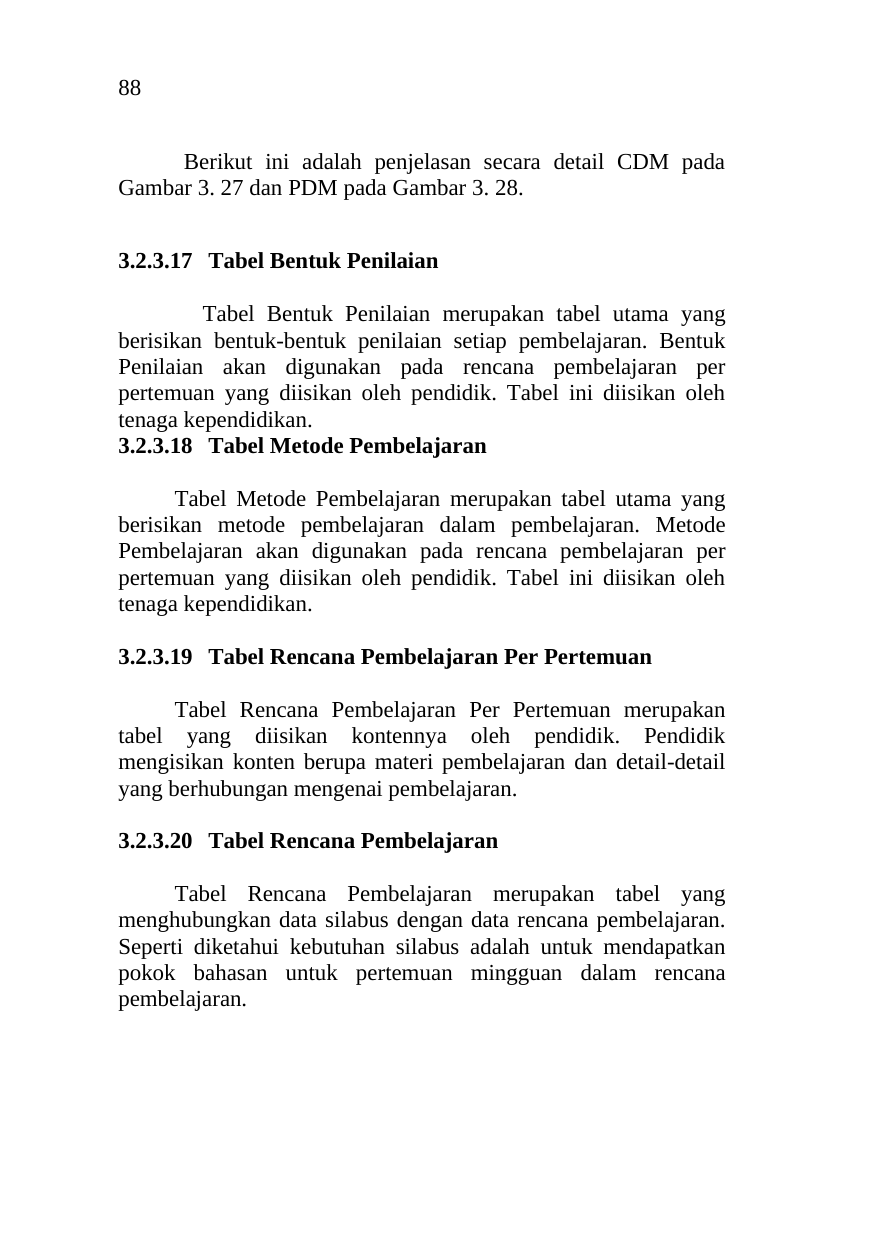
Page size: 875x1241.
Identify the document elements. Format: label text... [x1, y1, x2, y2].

subtitle Tabel Rencana Pembelajaran [118, 827, 726, 854]
text Tabel Rencana Pembelajaran merupakan tabel yang menghubungkan data silabus dengan data rencana pembelajaran. Seperti diketahui kebutuhan silabus adalah untuk mendapatkan pokok bahasan untuk pertemuan mingguan dalam rencana pembelajaran. [118, 880, 726, 1012]
subtitle Tabel Metode Pembelajaran [118, 432, 726, 458]
text Tabel Bentuk Penilaian merupakan tabel utama yang berisikan bentuk-bentuk penilaian setiap pembelajaran. Bentuk Penilaian akan digunakan pada rencana pembelajaran per pertemuan yang diisikan oleh pendidik. Tabel ini diisikan oleh tenaga kependidikan. [118, 300, 726, 432]
text Berikut ini adalah penjelasan secara detail CDM pada Gambar 3. 27 dan PDM pada Gambar 3. 28. [118, 148, 726, 200]
text Tabel Metode Pembelajaran merupakan tabel utama yang berisikan metode pembelajaran dalam pembelajaran. Metode Pembelajaran akan digunakan pada rencana pembelajaran per pertemuan yang diisikan oleh pendidik. Tabel ini diisikan oleh tenaga kependidikan. [118, 485, 726, 617]
subtitle Tabel Bentuk Penilaian [118, 248, 726, 274]
subtitle Tabel Rencana Pembelajaran Per Pertemuan [118, 643, 726, 669]
text Tabel Rencana Pembelajaran Per Pertemuan merupakan tabel yang diisikan kontennya oleh pendidik. Pendidik mengisikan konten berupa materi pembelajaran dan detail-detail yang berhubungan mengenai pembelajaran. [118, 696, 726, 801]
